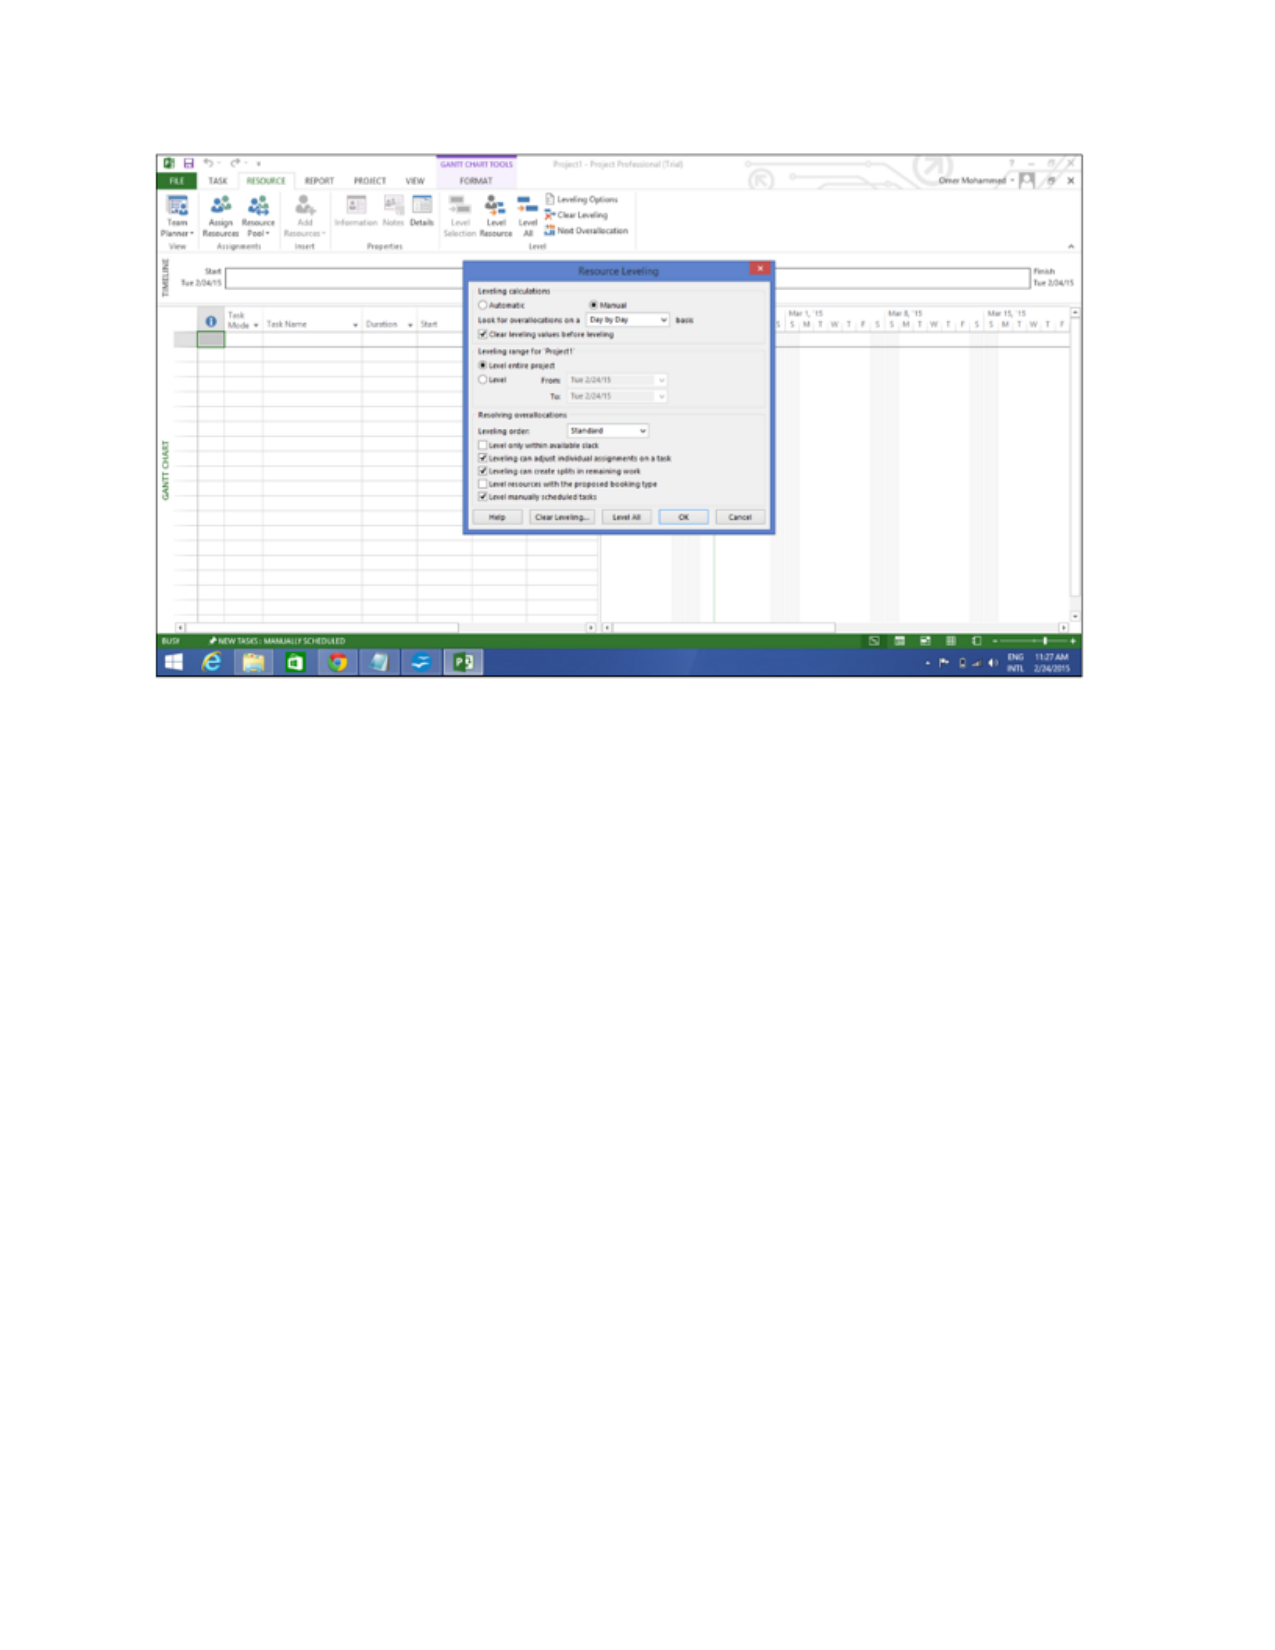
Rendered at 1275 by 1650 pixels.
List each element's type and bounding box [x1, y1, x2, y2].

picture [150, 150, 1088, 685]
